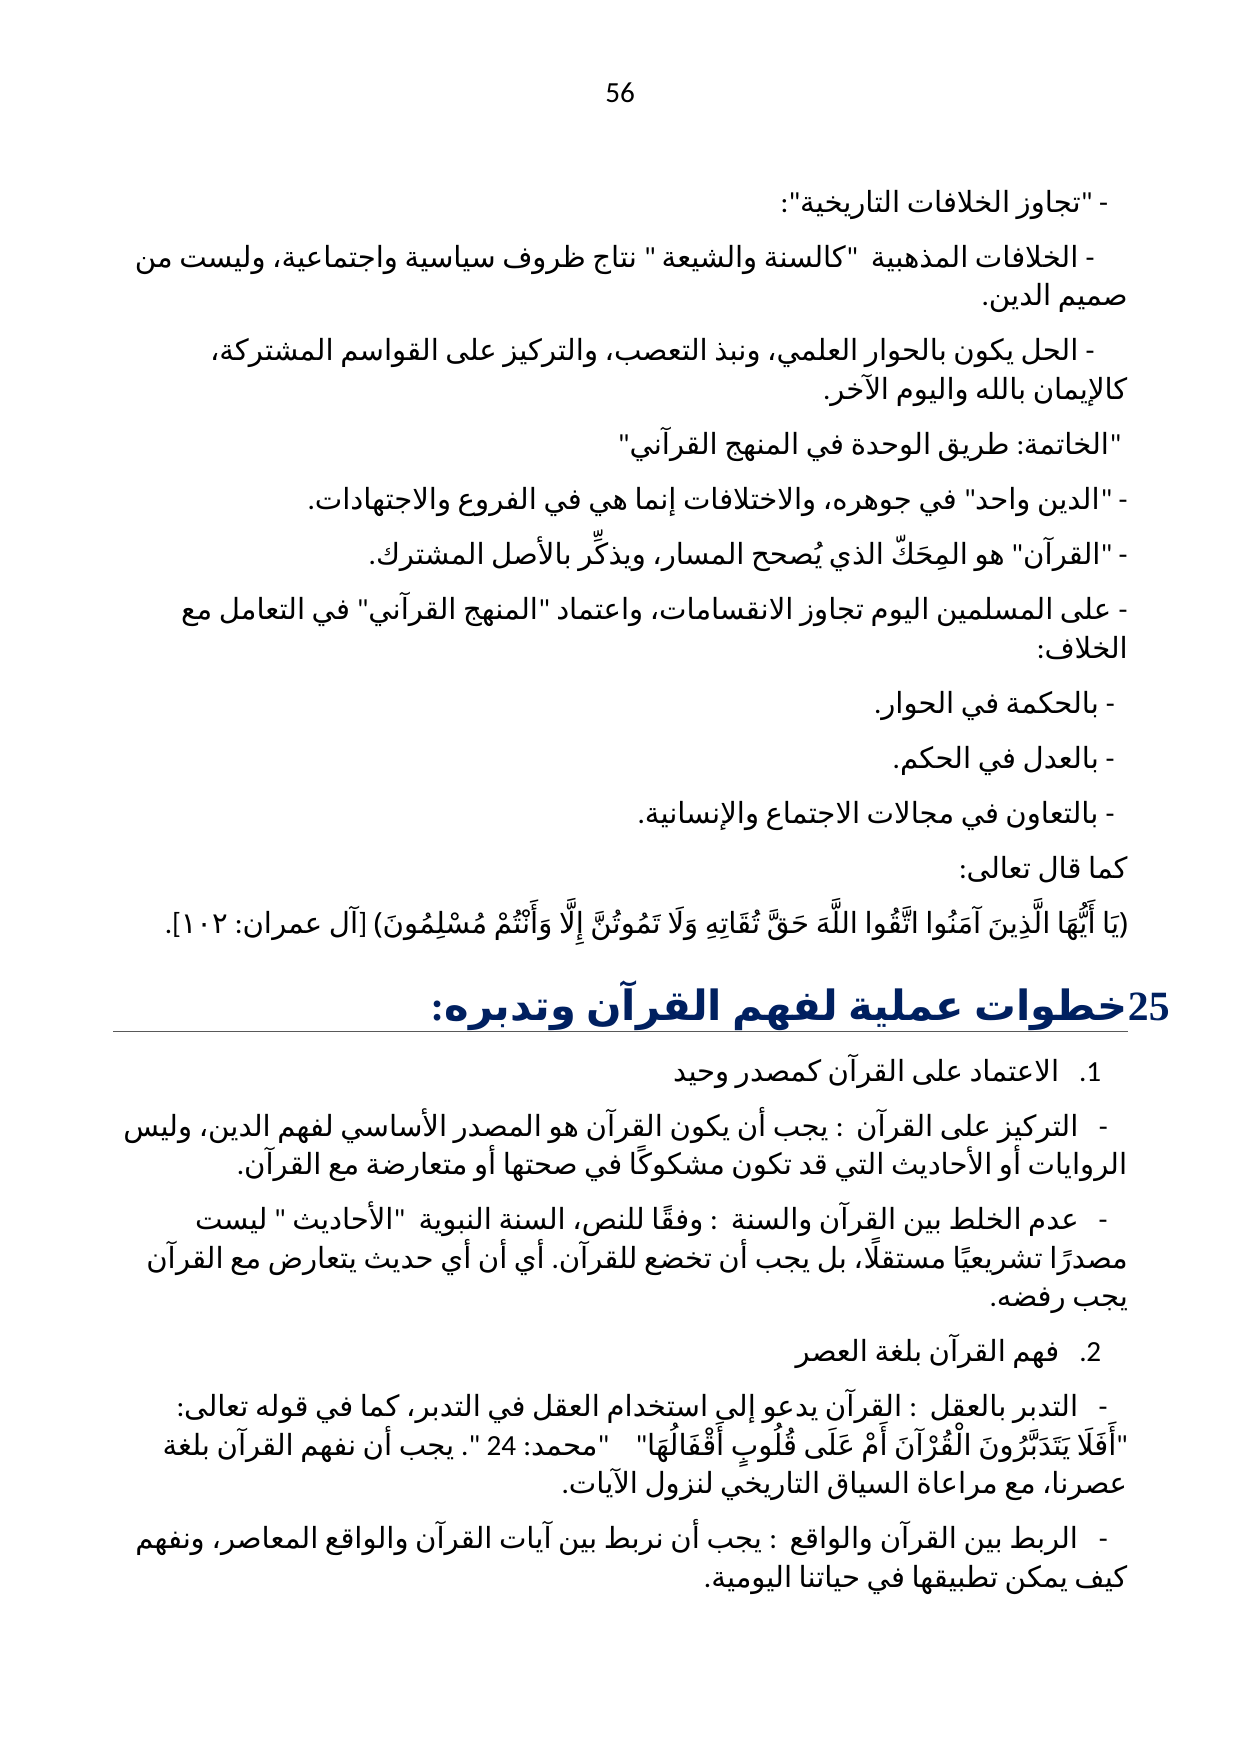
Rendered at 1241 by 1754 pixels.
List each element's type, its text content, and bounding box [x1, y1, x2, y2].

text - الربط بين القرآن والواقع : يجب أن نربط بين آيات القرآن والواقع المعاصر، ونفهم كيف يمكن تطبيقها في حياتنا اليومية. [112, 1520, 1128, 1594]
text - التدبر بالعقل : القرآن يدعو إلى استخدام العقل في التدبر، كما في قوله تعالى: "أَفَلَا يَتَدَبَّرُونَ الْقُرْآنَ أَمْ عَلَى قُلُوبٍ أَقْفَالُهَا" "محمد: 24 ". يجب أن نفهم القرآن بلغة عصرنا، مع مراعاة السياق التاريخي لنزول الآيات. [112, 1388, 1128, 1501]
text - "تجاوز الخلافات التاريخية": [112, 184, 1128, 219]
text 1. الاعتماد على القرآن كمصدر وحيد [112, 1053, 1128, 1088]
text - بالحكمة في الحوار. [112, 685, 1128, 721]
subtitle خطوات عملية لفهم القرآن وتدبره: [112, 981, 1128, 1032]
text - على المسلمين اليوم تجاوز الانقسامات، واعتماد "المنهج القرآني" في التعامل مع الخلاف: [112, 591, 1128, 665]
text - بالتعاون في مجالات الاجتماع والإنسانية. [112, 795, 1128, 831]
text - "القرآن" هو المِحَكّ الذي يُصحح المسار، ويذكِّر بالأصل المشترك. [112, 536, 1128, 572]
text 2. فهم القرآن بلغة العصر [112, 1333, 1128, 1369]
text - بالعدل في الحكم. [112, 740, 1128, 776]
text - "الدين واحد" في جوهره، والاختلافات إنما هي في الفروع والاجتهادات. [112, 481, 1128, 517]
text - عدم الخلط بين القرآن والسنة : وفقًا للنص، السنة النبوية "الأحاديث " ليست مصدرًا تشريعيًا مستقلًا، بل يجب أن تخضع للقرآن. أي أن أي حديث يتعارض مع القرآن يجب رفضه. [112, 1201, 1128, 1314]
text - التركيز على القرآن : يجب أن يكون القرآن هو المصدر الأساسي لفهم الدين، وليس الروايات أو الأحاديث التي قد تكون مشكوكًا في صحتها أو متعارضة مع القرآن. [112, 1108, 1128, 1182]
text - الخلافات المذهبية "كالسنة والشيعة " نتاج ظروف سياسية واجتماعية، وليست من صميم الدين. [112, 239, 1128, 313]
text ﴿يَا أَيُّهَا الَّذِينَ آمَنُوا اتَّقُوا اللَّهَ حَقَّ تُقَاتِهِ وَلَا تَمُوتُنَّ إِلَّا وَأَنْتُمْ مُسْلِمُونَ﴾ [آل عمران: ١٠٢]. [112, 905, 1128, 941]
text "الخاتمة: طريق الوحدة في المنهج القرآني" [112, 426, 1128, 462]
text - الحل يكون بالحوار العلمي، ونبذ التعصب، والتركيز على القواسم المشتركة، كالإيمان بالله واليوم الآخر. [112, 332, 1128, 407]
text كما قال تعالى: [112, 850, 1128, 886]
